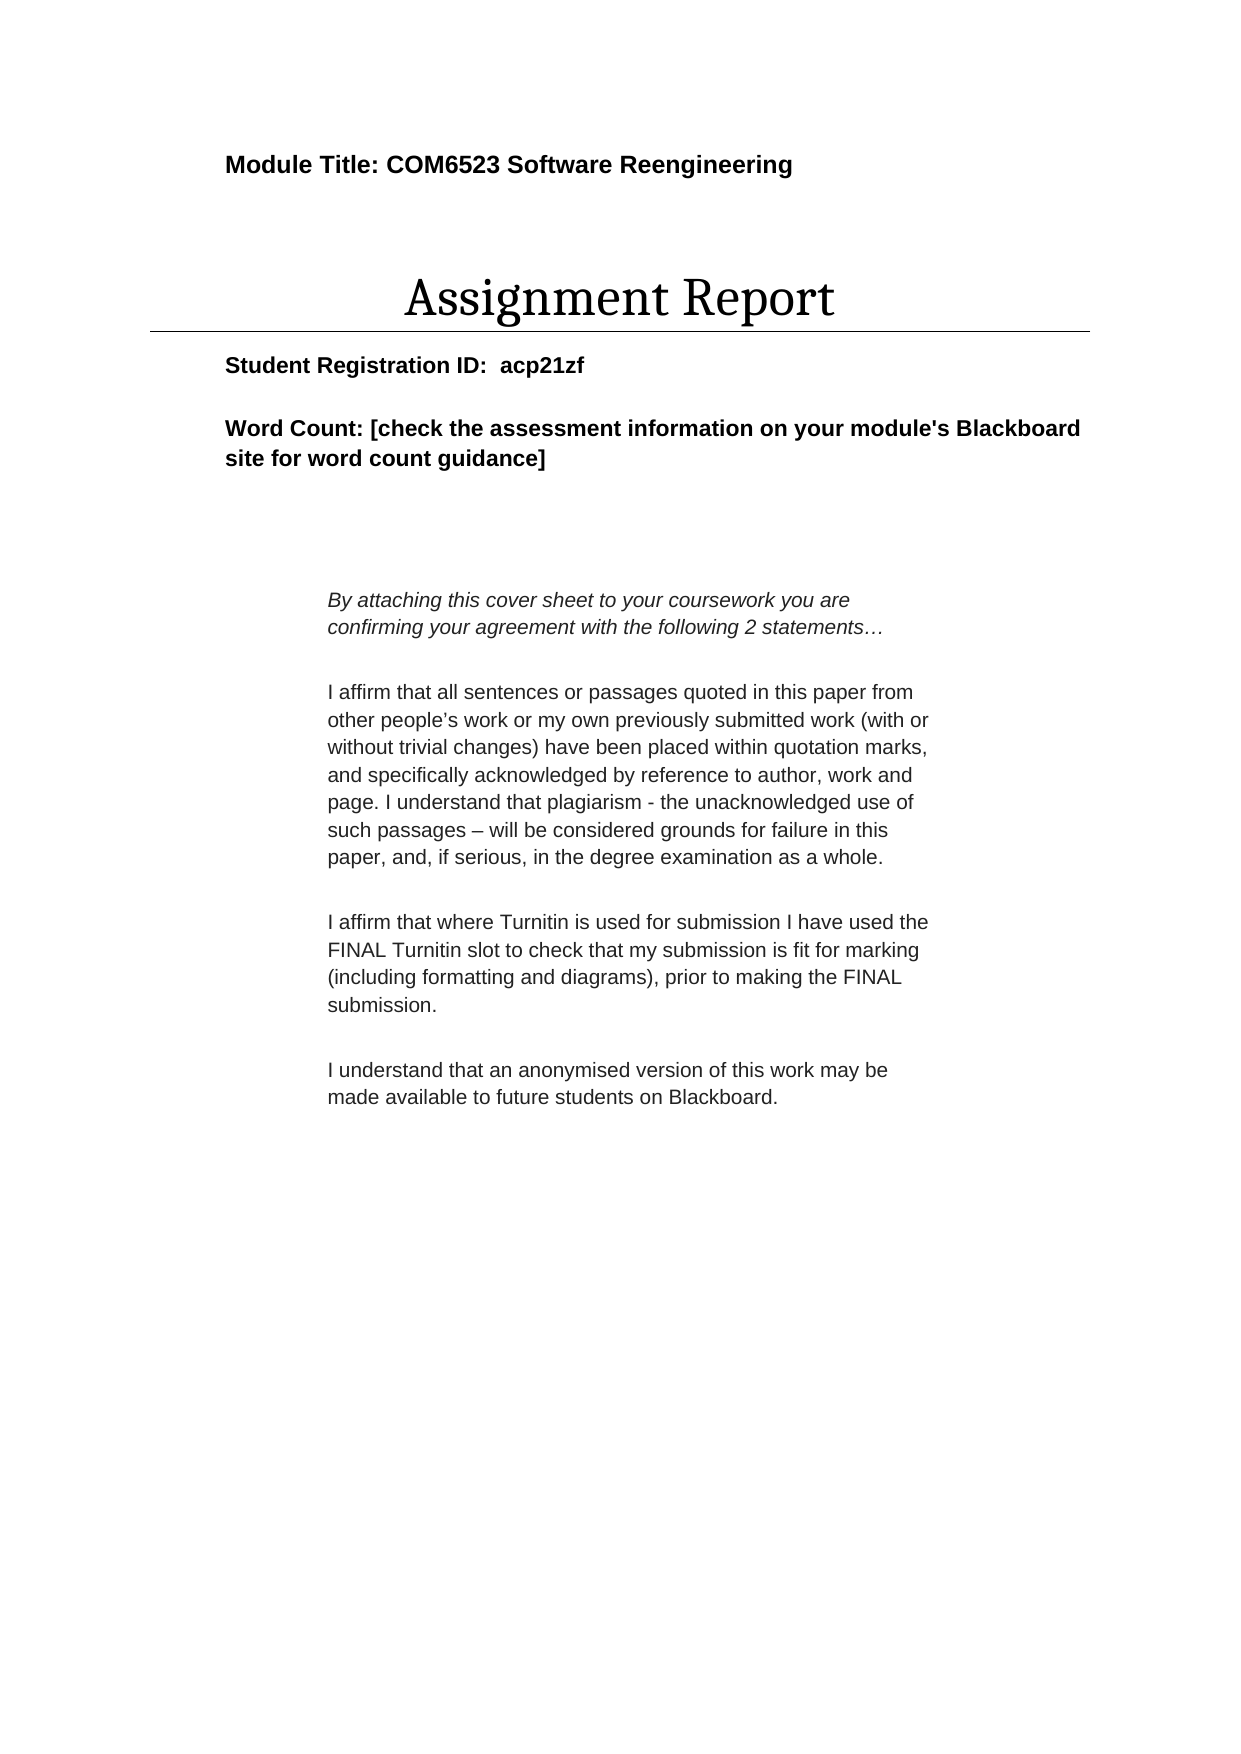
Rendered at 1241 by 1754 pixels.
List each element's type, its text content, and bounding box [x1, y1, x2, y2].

text I affirm that where Turnitin is used for submission I have used the FINAL Turnitin slot to check that my submission is fit for marking (including formatting and diagrams), prior to making the FINAL submission. [327, 910, 931, 1017]
text I understand that an anonymised version of this work may be made available to future students on Blackboard. [327, 1058, 931, 1109]
text By attaching this cover sheet to your coursework you are confirming your agreement with the following 2 statements… [327, 588, 931, 639]
list Module Title: [225, 150, 1090, 179]
list Word Count: [225, 415, 1090, 471]
list Student Registration ID: [225, 352, 1090, 379]
text I affirm that all sentences or passages quoted in this paper from other people’s work or my own previously submitted work (with or without trivial changes) have been placed within quotation marks, and specifically acknowledged by reference to author, work and page. I understand that plagiarism - the unacknowledged use of such passages – will be considered grounds for failure in this paper, and, if serious, in the degree examination as a whole. [327, 680, 931, 869]
